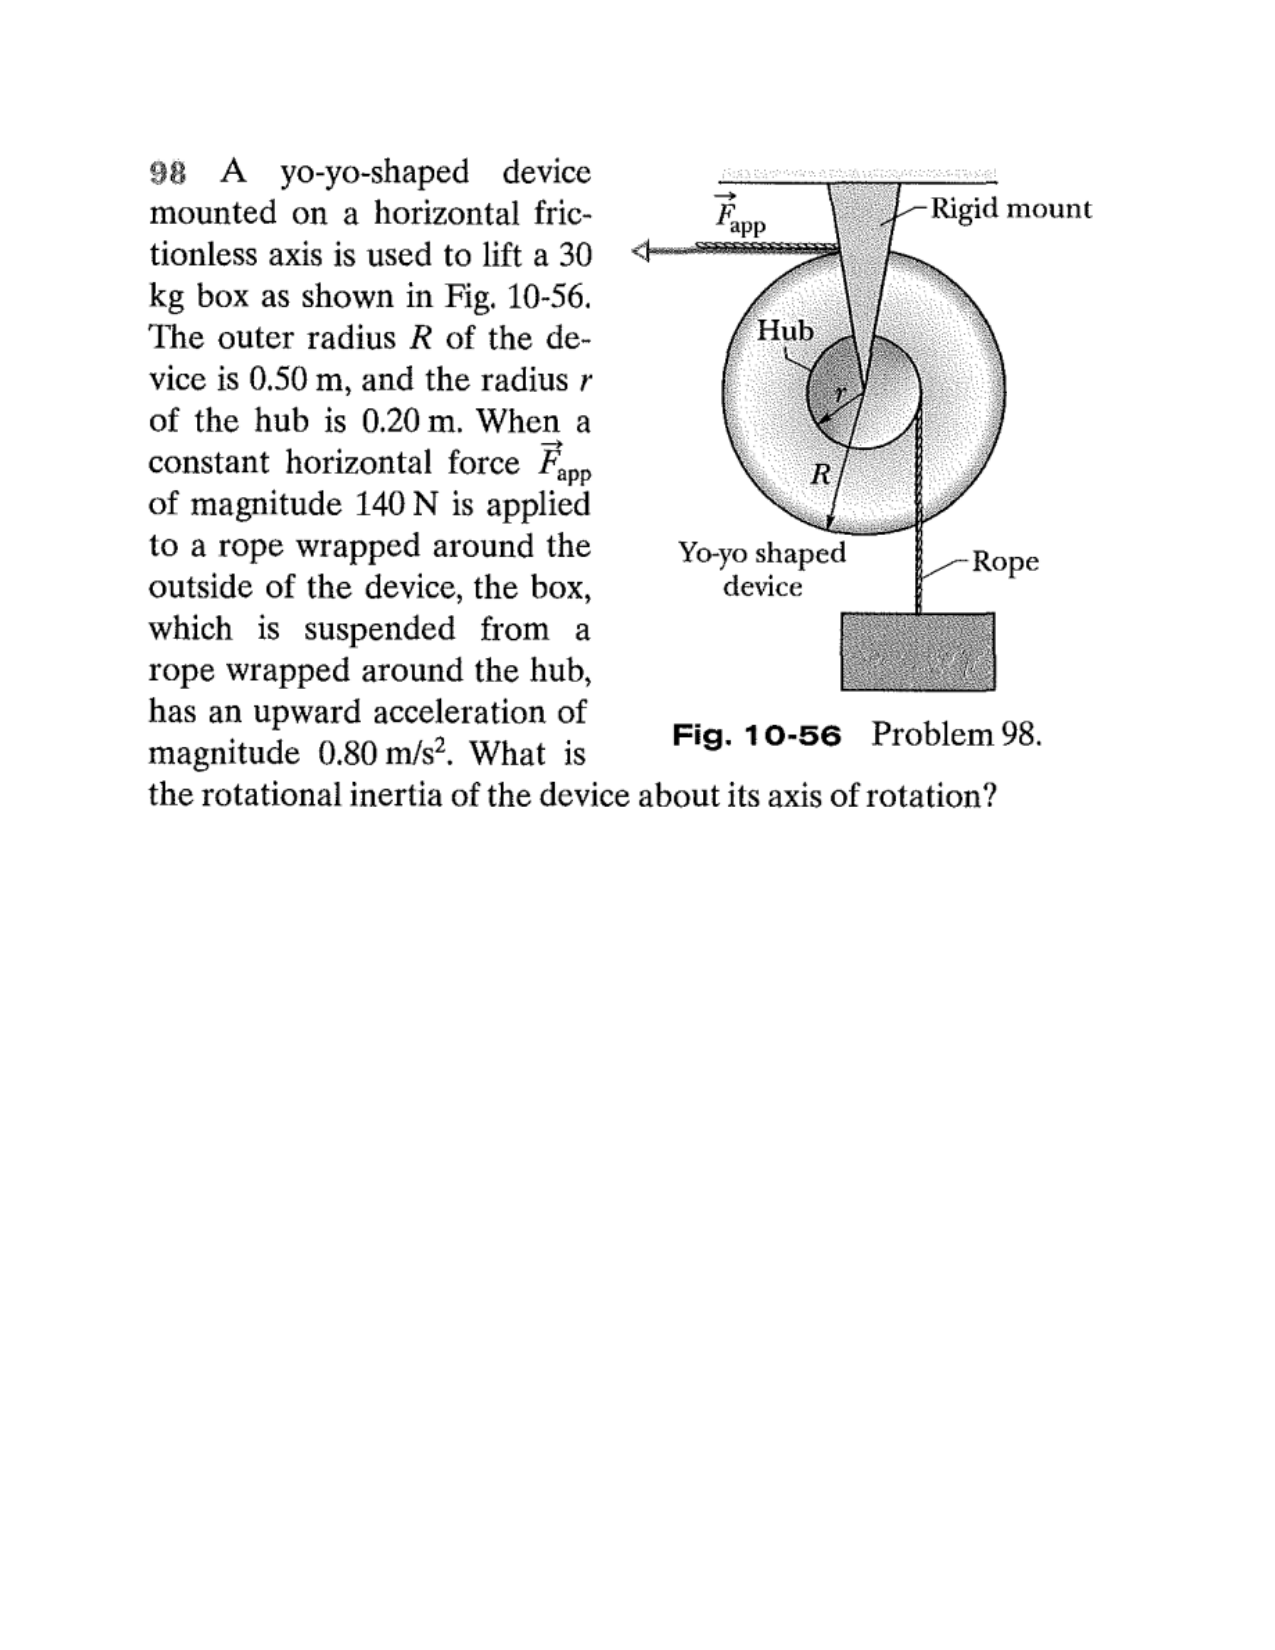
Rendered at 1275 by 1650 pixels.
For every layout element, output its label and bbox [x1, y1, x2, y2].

picture [135, 150, 1110, 825]
